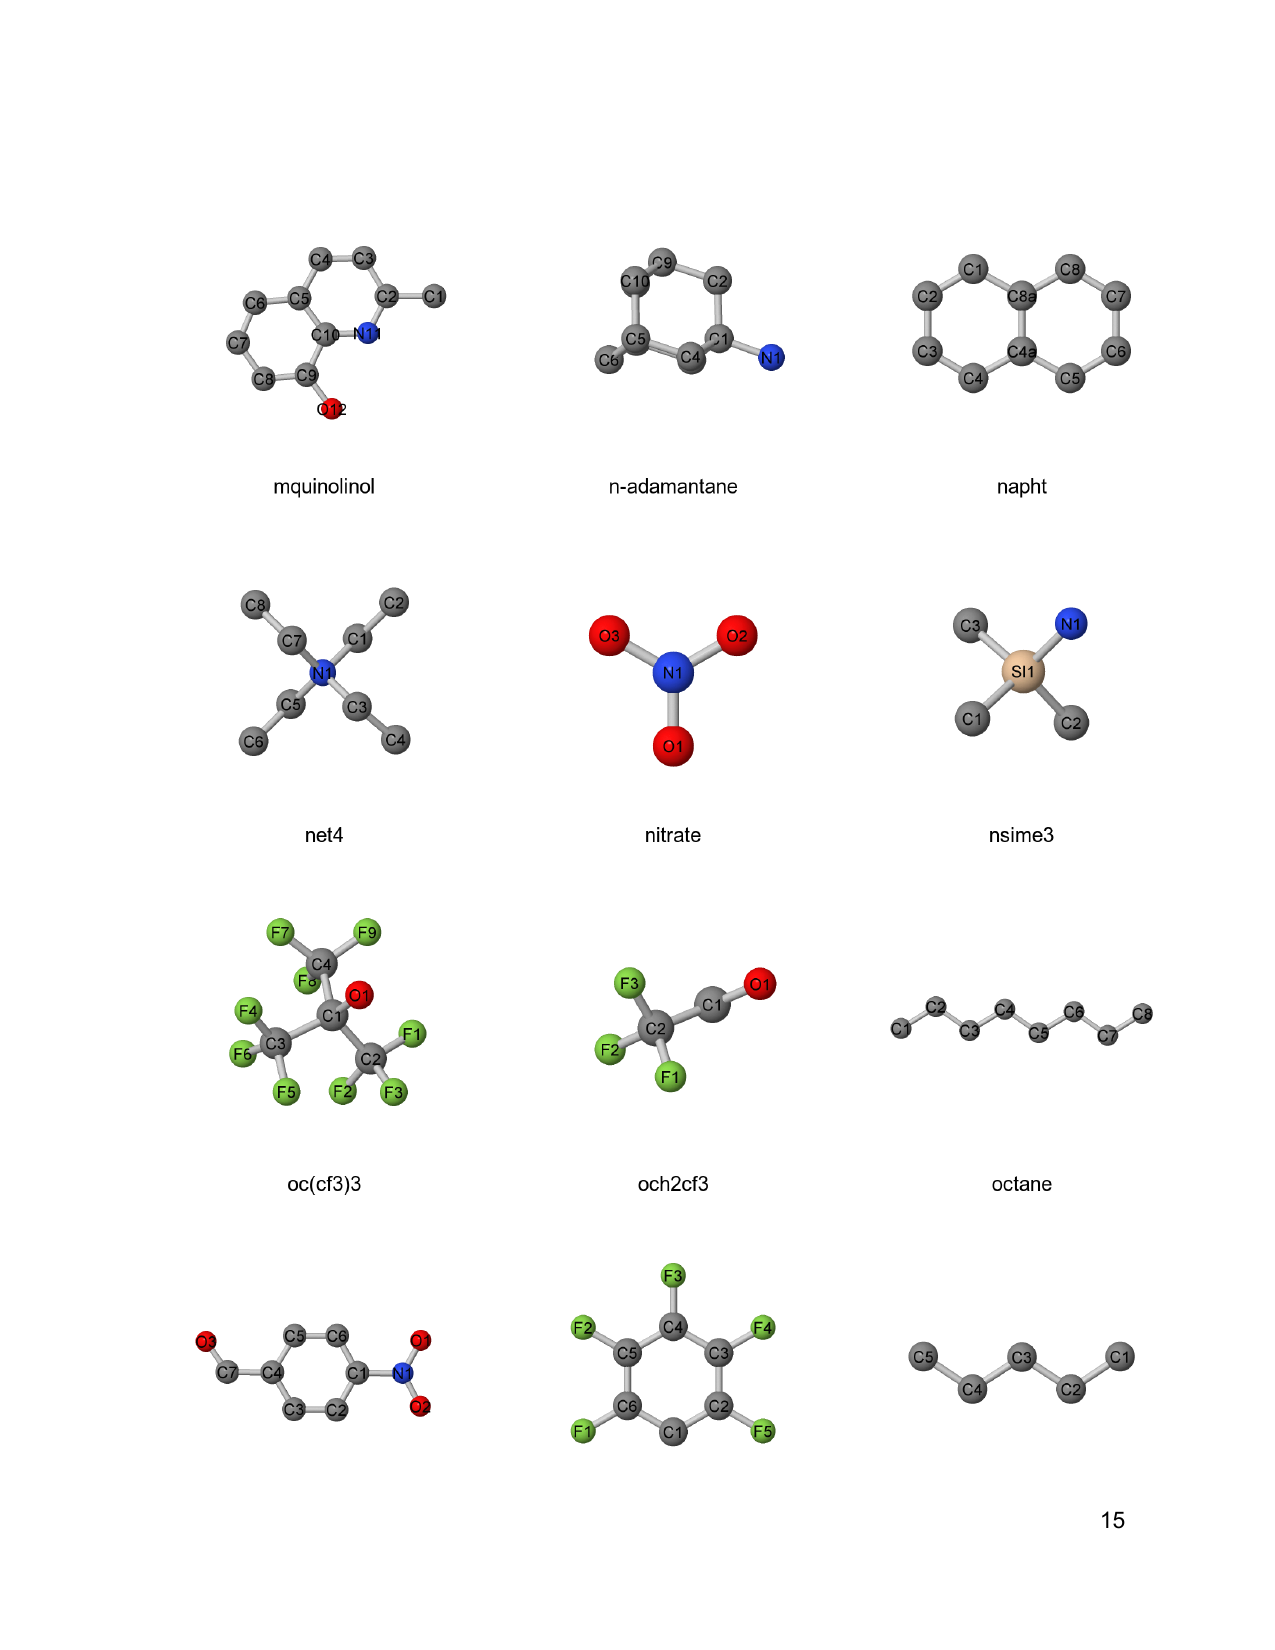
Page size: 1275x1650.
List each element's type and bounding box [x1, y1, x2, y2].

picture [150, 150, 1196, 1501]
